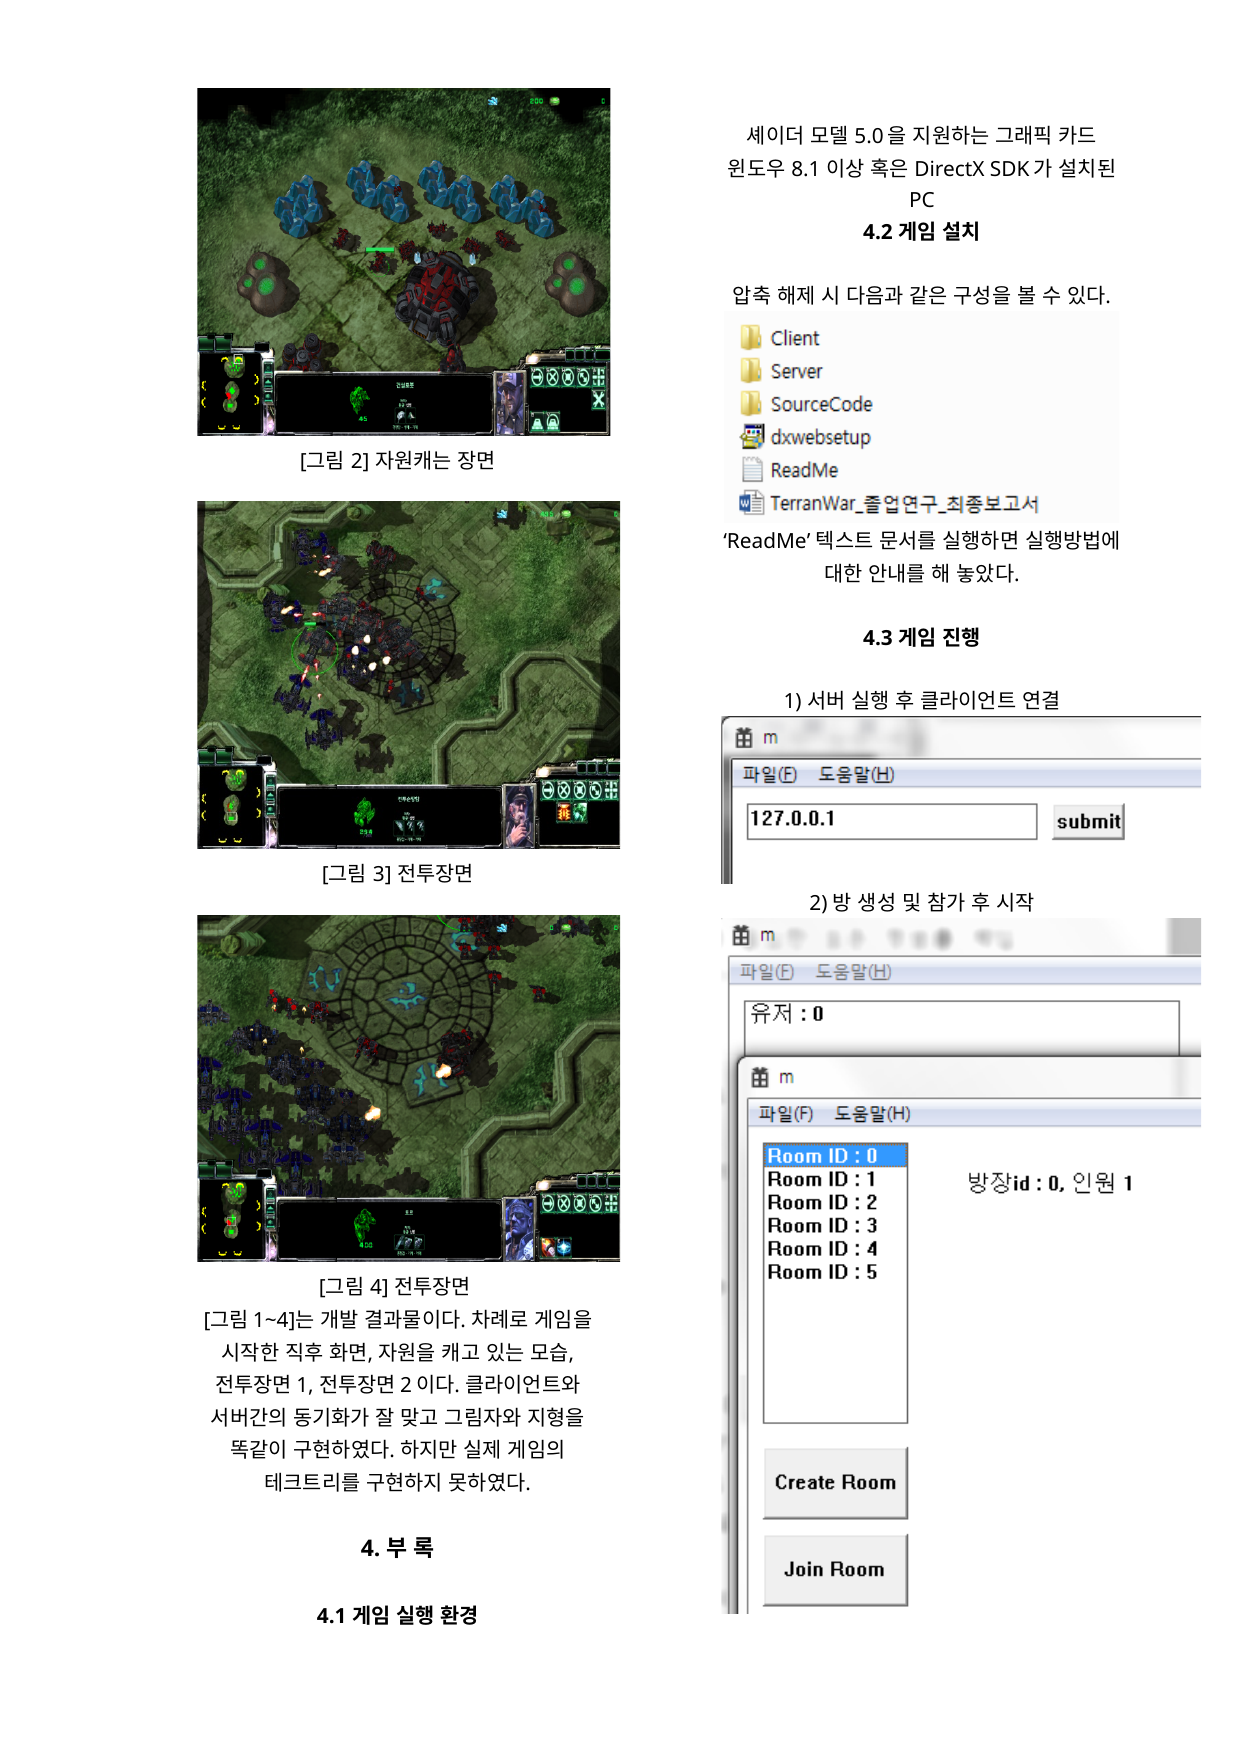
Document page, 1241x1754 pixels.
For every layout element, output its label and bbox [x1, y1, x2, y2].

picture [197, 501, 621, 849]
list [684, 89, 1122, 1644]
picture [197, 915, 621, 1262]
picture [724, 311, 1120, 523]
picture [721, 918, 1202, 1614]
picture [721, 716, 1202, 884]
list [160, 89, 598, 1630]
picture [197, 88, 611, 436]
